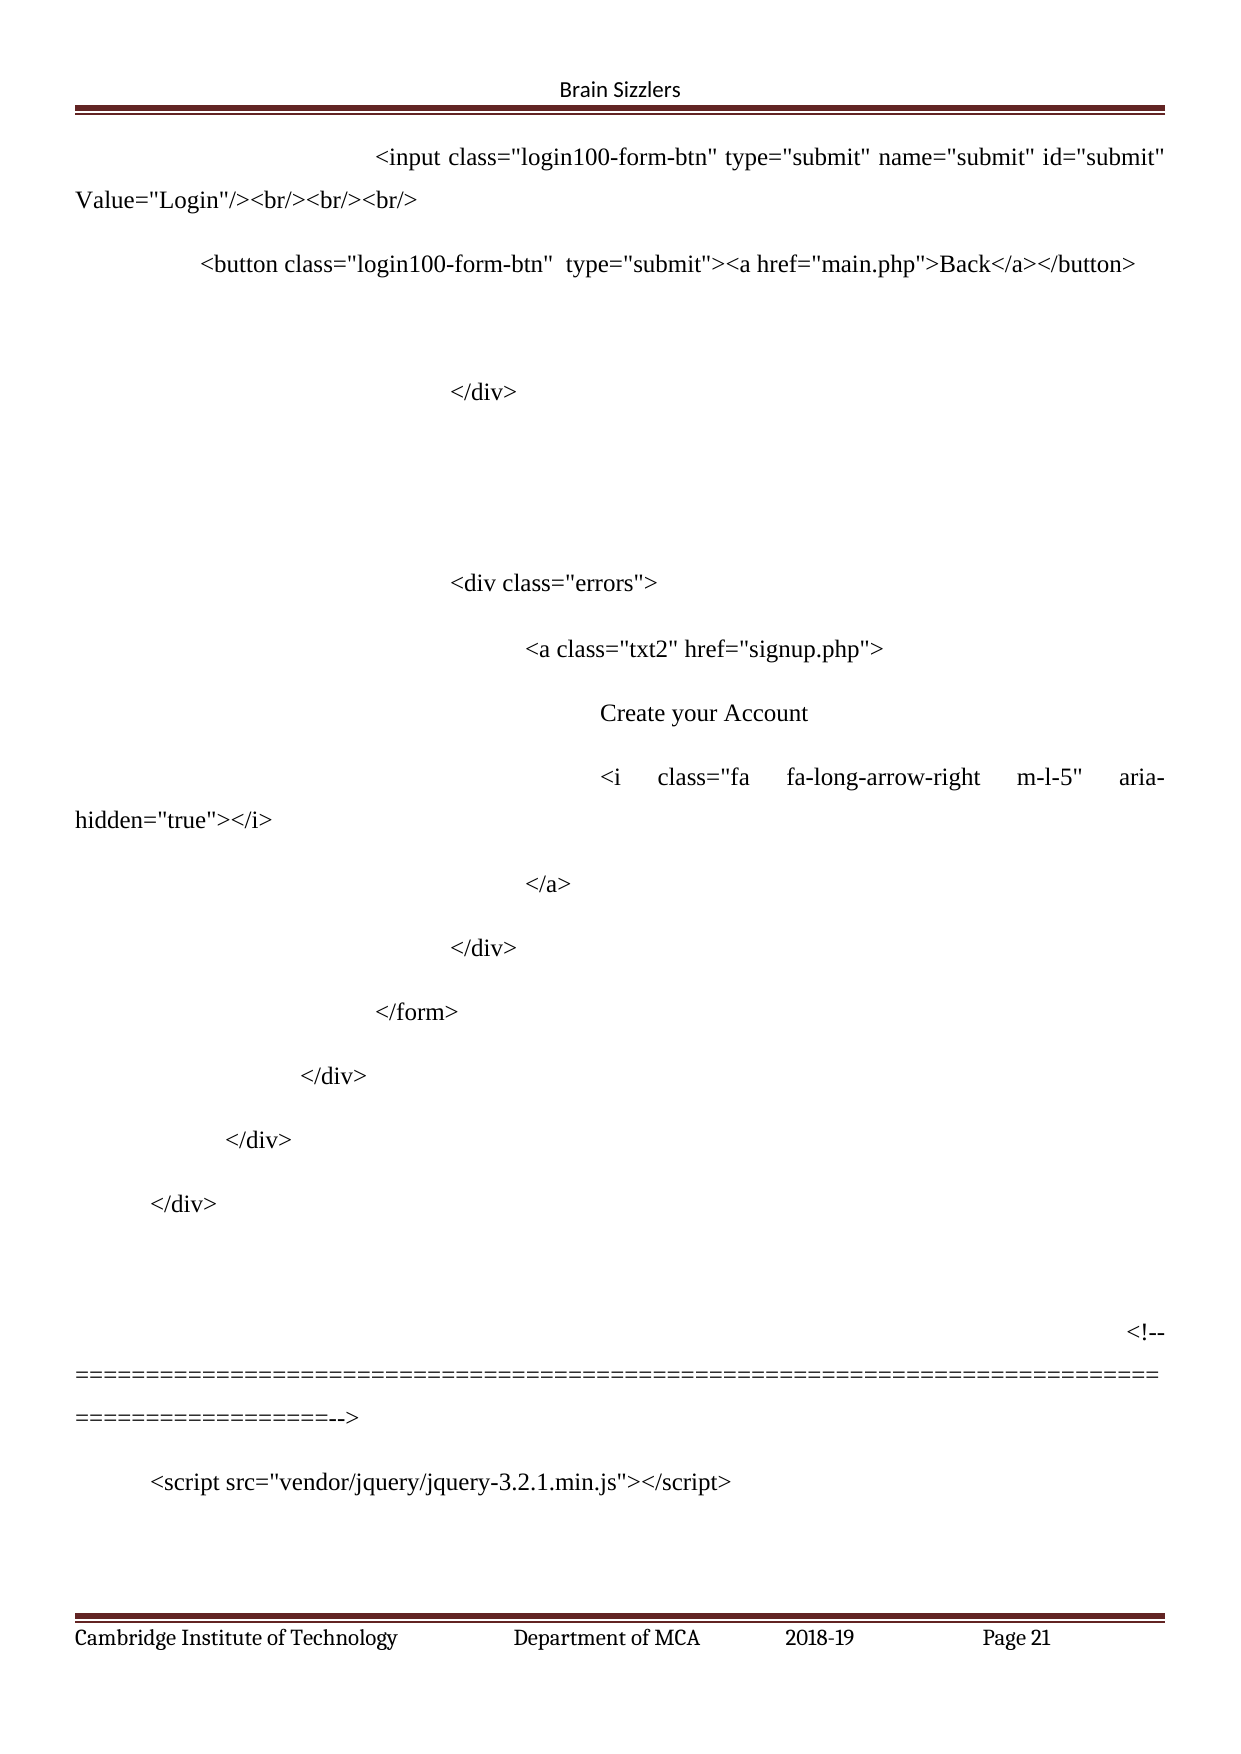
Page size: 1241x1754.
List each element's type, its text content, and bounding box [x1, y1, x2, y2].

text <script src="vendor/jquery/jquery-3.2.1.min.js"></script> [75, 1467, 1165, 1496]
text </form> [75, 997, 1165, 1026]
text </div> [75, 933, 1165, 962]
text Create your Account [75, 698, 1165, 727]
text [75, 1317, 1165, 1432]
text <button class="login100-form-btn" type="submit"><a href="main.php">Back</a></button> [75, 249, 1165, 278]
text </div> [75, 377, 1165, 406]
text <a class="txt2" href="signup.php"> [75, 634, 1165, 663]
text <div class="errors"> [75, 568, 1165, 597]
text </div> [75, 1125, 1165, 1154]
text <i class="fa fa-long-arrow-right m-l-5" aria-hidden="true"></i> [75, 762, 1165, 834]
text </a> [75, 869, 1165, 898]
text <input class="login100-form-btn" type="submit" name="submit" id="submit" Value="Login"/><br/><br/><br/> [75, 142, 1165, 214]
text </div> [75, 1061, 1165, 1090]
text </div> [75, 1189, 1165, 1218]
